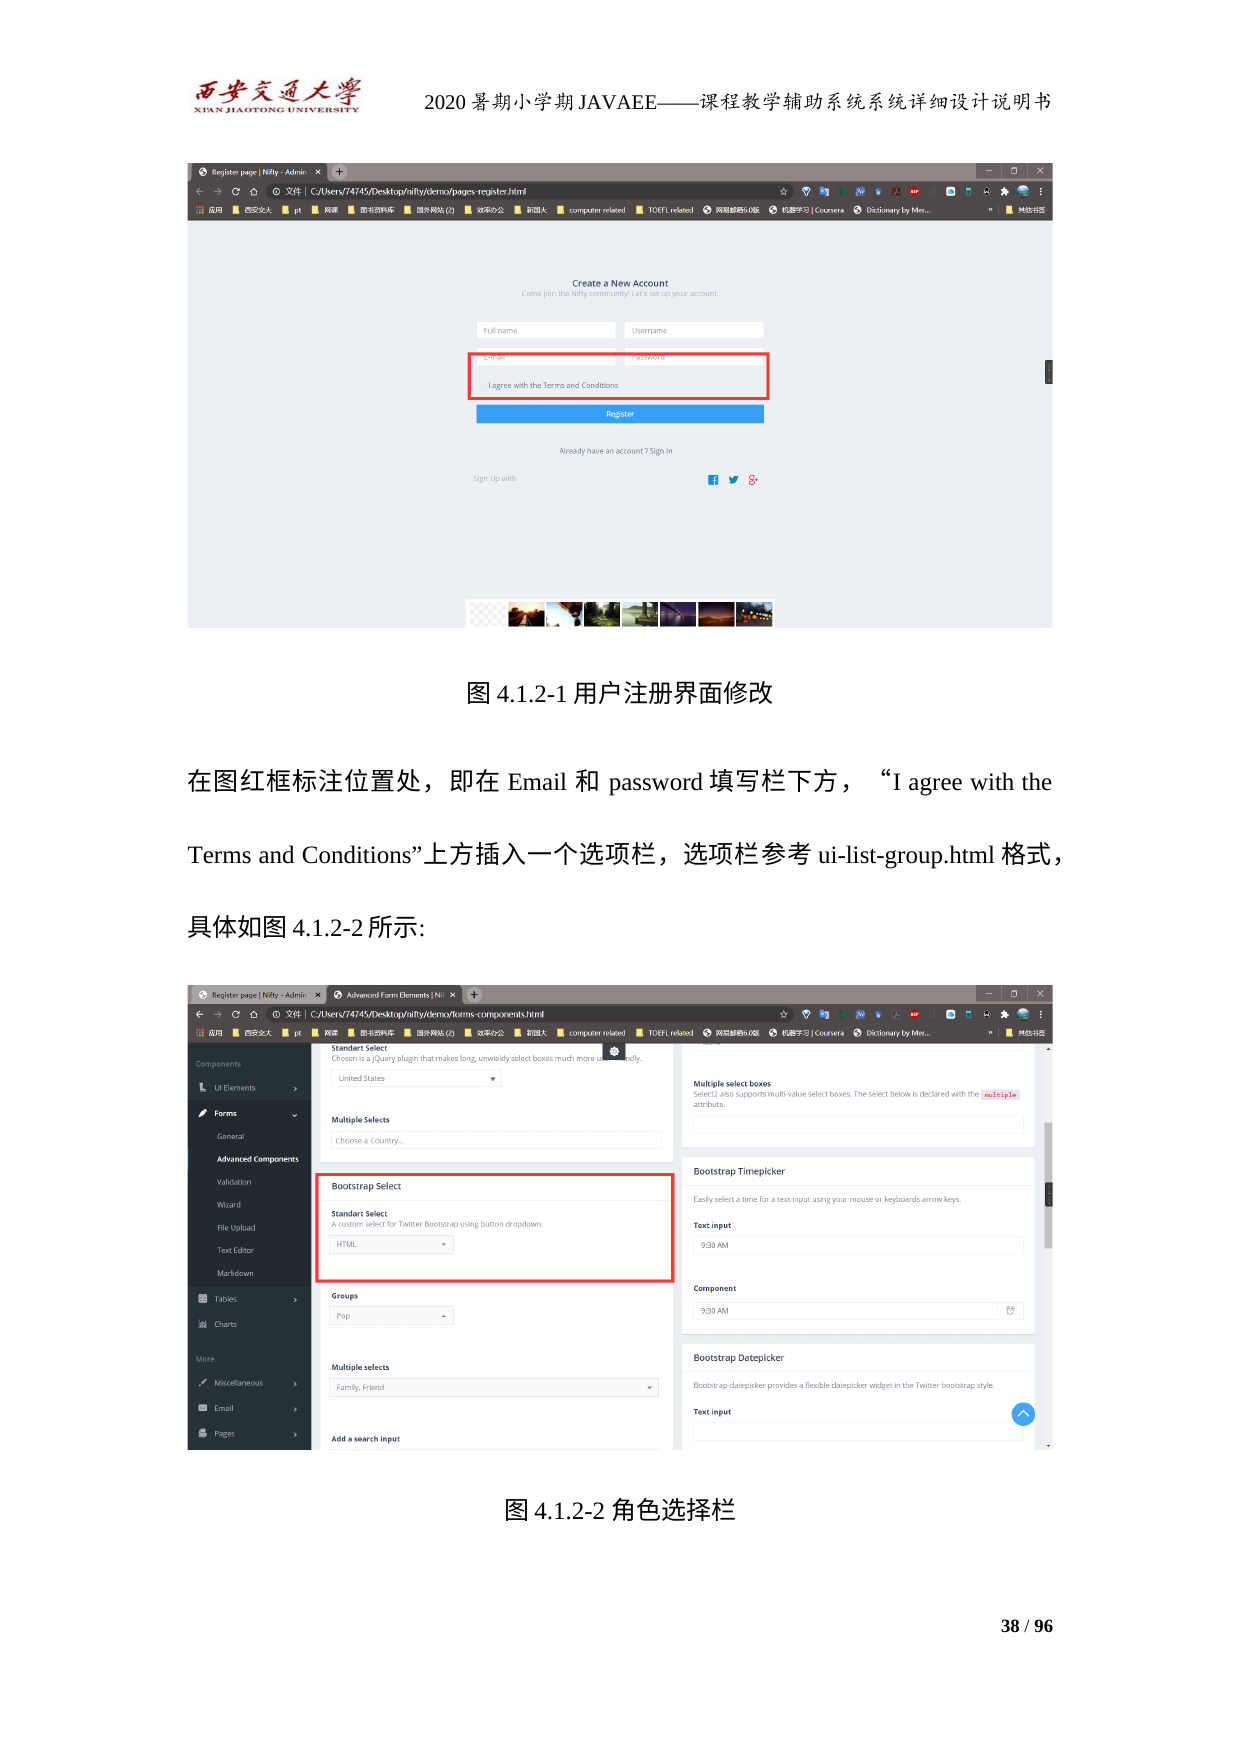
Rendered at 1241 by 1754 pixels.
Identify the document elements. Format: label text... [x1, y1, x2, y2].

text 图4.1.2-1 用户注册界面修改 [187, 658, 1053, 726]
picture [189, 77, 364, 114]
text 图4.1.2-2 角色选择栏 [187, 1474, 1053, 1542]
picture [187, 985, 1053, 1450]
picture [187, 163, 1053, 628]
text 在图红框标注位置处，即在Email 和 password填写栏下方，“I agree with the Terms and Conditions”上方插入一个选项栏，选项栏参考ui-list-group.html格式，具体如图4.1.2-2所示: [187, 745, 1053, 960]
